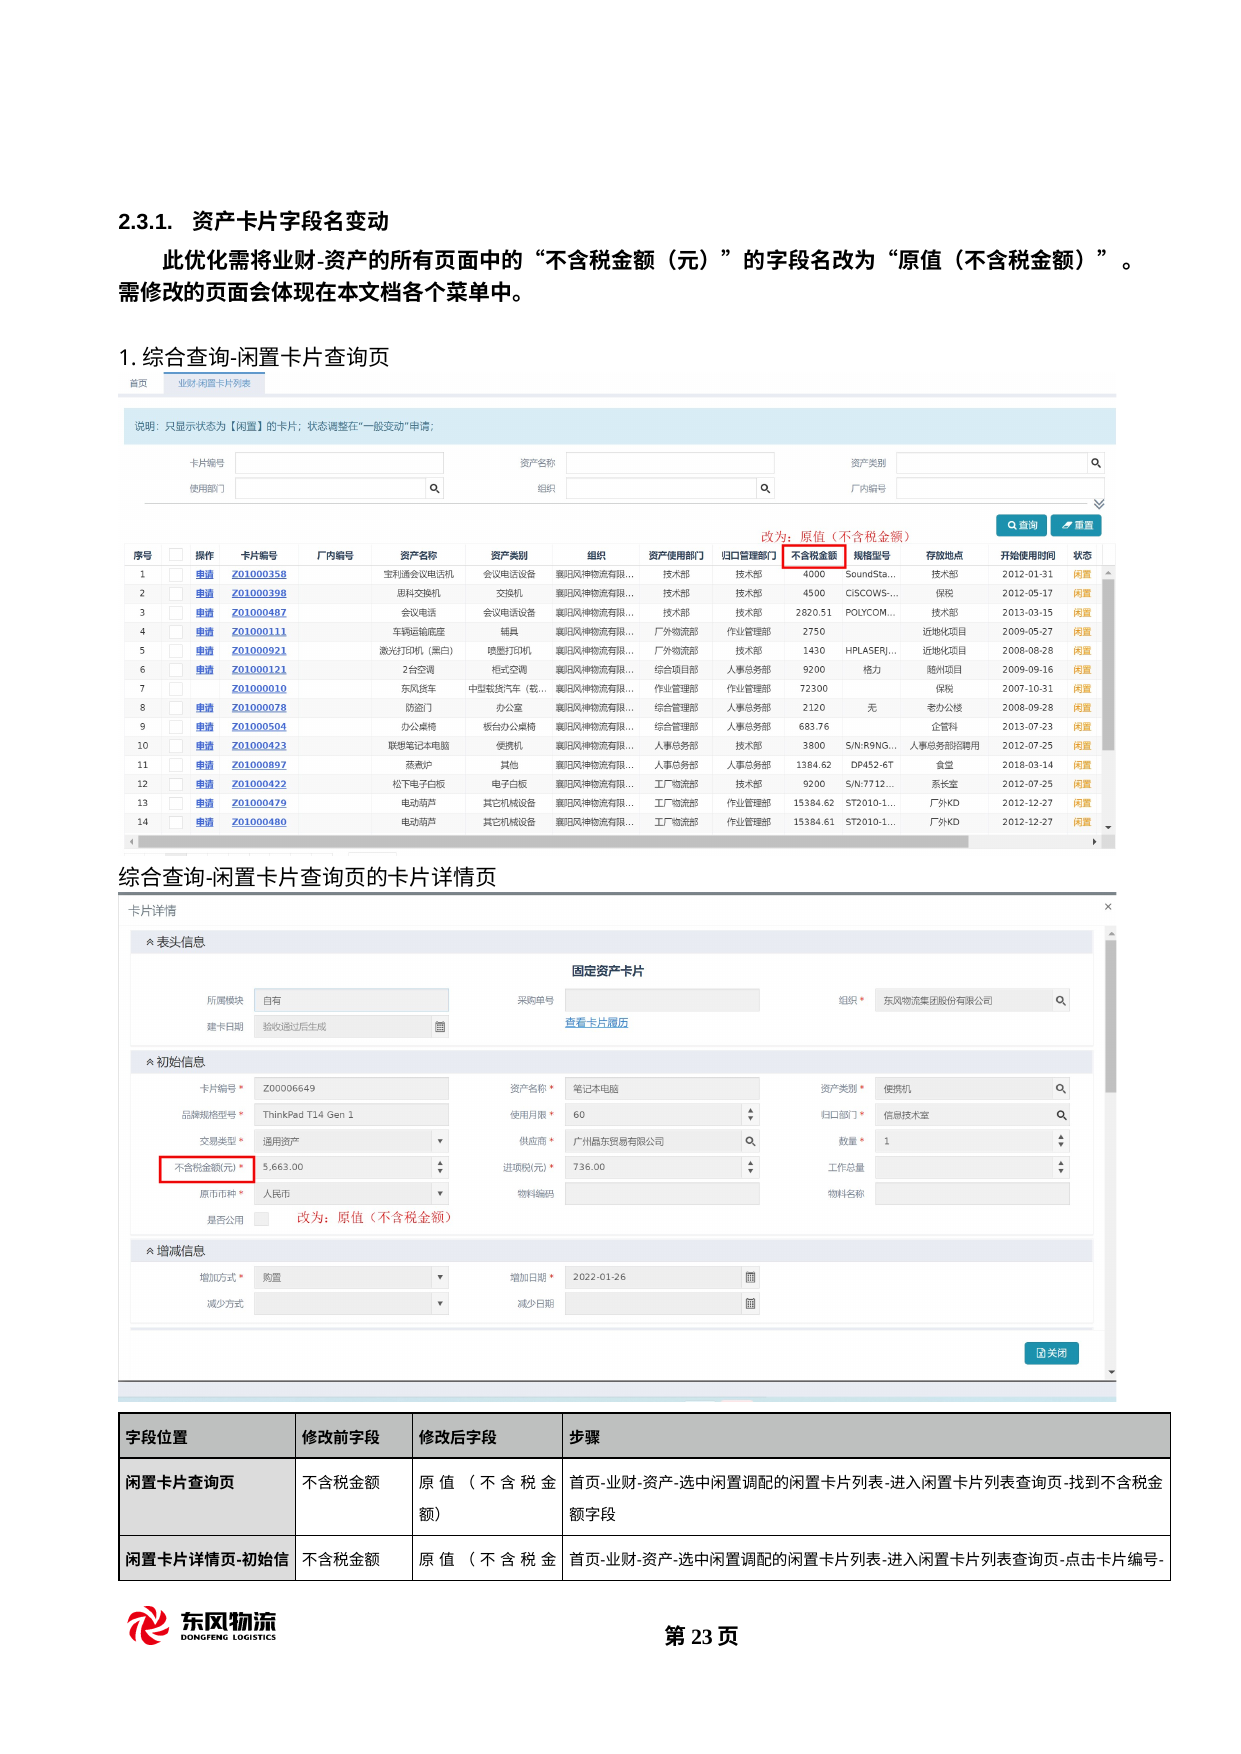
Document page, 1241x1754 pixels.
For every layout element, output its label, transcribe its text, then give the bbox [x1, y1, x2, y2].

table_header 步骤 [563, 1414, 1170, 1457]
table_cell 首页-业财-资产-选中闲置调配的闲置卡片列表-进入闲置卡片列表查询页-找到不含税金额字段 [563, 1459, 1170, 1535]
picture [127, 1606, 276, 1645]
table_header 字段位置 [120, 1414, 295, 1457]
table_cell 原值（不含税金额） [413, 1459, 562, 1535]
table_header 修改后字段 [413, 1414, 562, 1457]
table_cell 原值（不含税金额） [413, 1536, 562, 1580]
table_cell 不含税金额 [296, 1459, 412, 1535]
table_cell 闲置卡片查询页 [120, 1459, 295, 1535]
subtitle 资产卡片字段名变动 [118, 203, 1122, 236]
picture [118, 372, 1117, 856]
table_header 修改前字段 [296, 1414, 412, 1457]
table_cell 闲置卡片详情页-初始信息栏 [120, 1536, 295, 1580]
text 此优化需将业财-资产的所有页面中的“不含税金额（元）”的字段名改为“原值（不含税金额）”。需修改的页面会体现在本文档各个菜单中。 [118, 242, 1122, 307]
text 综合查询-闲置卡片查询页的卡片详情页 [118, 860, 1122, 892]
picture [118, 892, 1117, 1402]
table_cell 首页-业财-资产-选中闲置调配的闲置卡片列表-进入闲置卡片列表查询页-点击卡片编号-打开卡片详情页 [563, 1536, 1170, 1580]
list 综合查询-闲置卡片查询页 [118, 340, 1122, 372]
table_cell 不含税金额 [296, 1536, 412, 1580]
